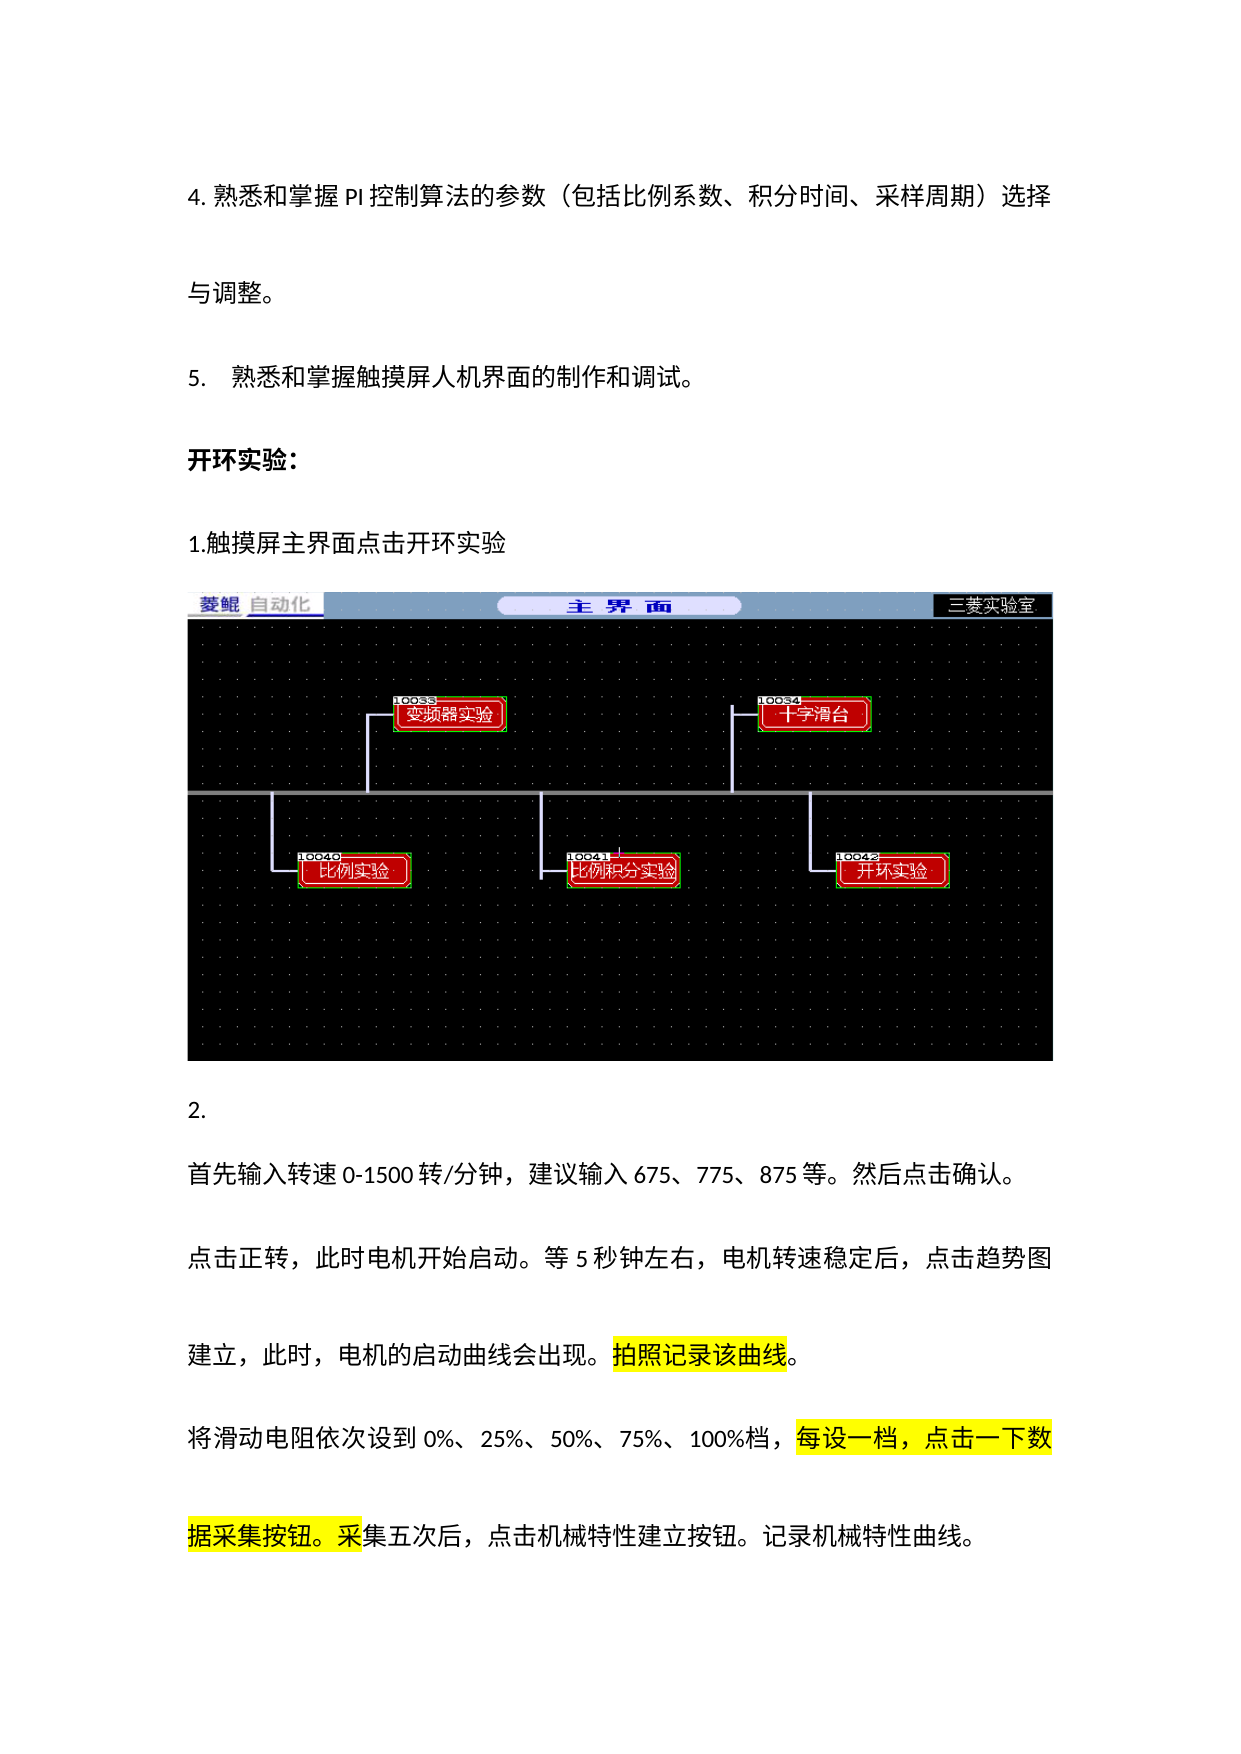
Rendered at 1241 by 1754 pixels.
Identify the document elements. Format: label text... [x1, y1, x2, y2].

text 首先输入转速0-1500转/分钟，建议输入675、775、875等。然后点击确认。 [187, 1141, 1053, 1206]
text 点击正转，此时电机开始启动。等5秒钟左右，电机转速稳定后，点击趋势图建立，此时，电机的启动曲线会出现。拍照记录该曲线。 [187, 1224, 1053, 1386]
picture [187, 592, 1054, 1061]
text 将滑动电阻依次设到0%、25%、50%、75%、100%档，每设一档，点击一下数据采集按钮。采集五次后，点击机械特性建立按钮。记录机械特性曲线。 [187, 1404, 1053, 1567]
text 5. 熟悉和掌握触摸屏人机界面的制作和调试。 [187, 343, 1053, 408]
text 2. [187, 1093, 1053, 1125]
text 1.触摸屏主界面点击开环实验 [187, 509, 1053, 574]
text 4. 熟悉和掌握PI控制算法的参数（包括比例系数、积分时间、采样周期）选择与调整。 [187, 162, 1053, 324]
text 开环实验： [187, 426, 1053, 491]
